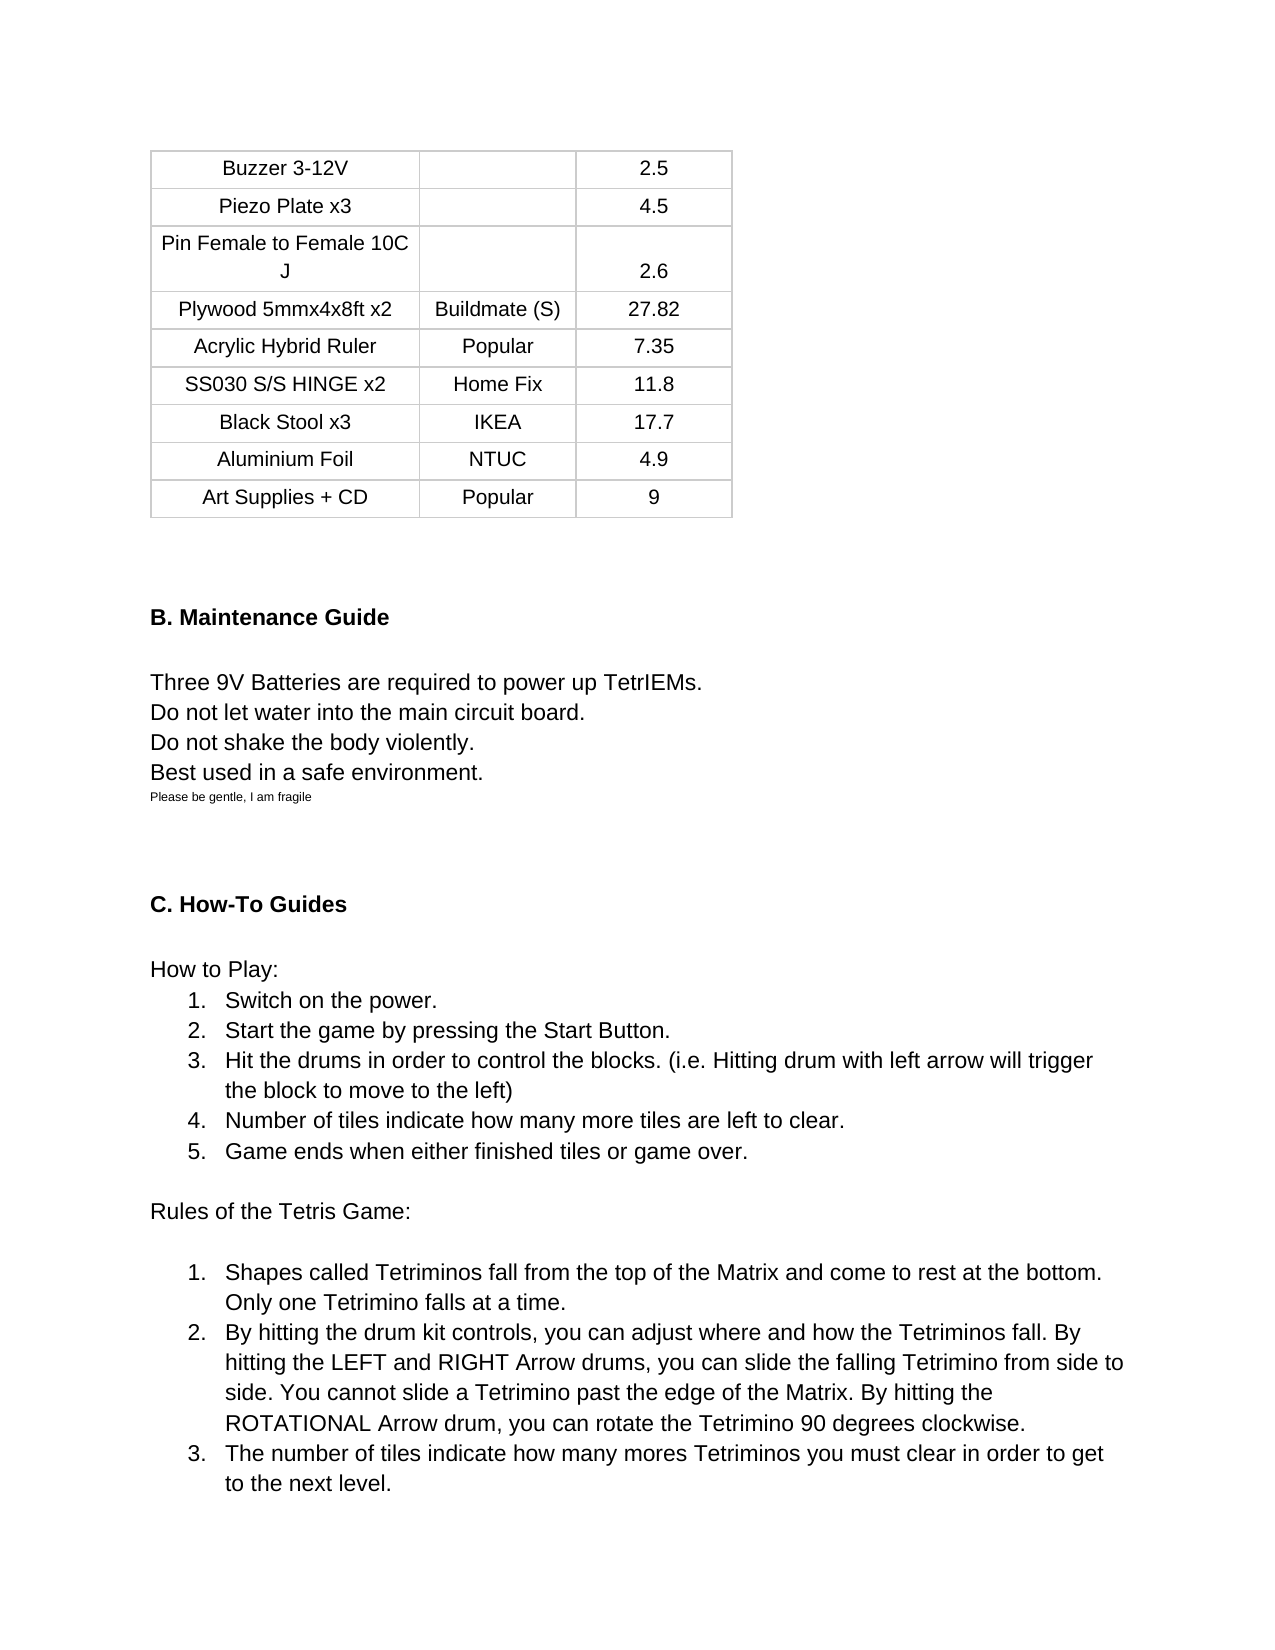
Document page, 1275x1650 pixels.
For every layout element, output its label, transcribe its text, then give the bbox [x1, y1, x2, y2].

list Shapes called Tetriminos fall from the top of the Matrix and come to rest at the bottom. Only one Tetrimino falls at a time. [187, 1258, 1125, 1315]
text Do not let water into the main circuit board. [150, 699, 1125, 725]
table_cell Pin Female to Female 10C J [152, 227, 419, 291]
subtitle B. Maintenance Guide [150, 604, 1125, 630]
table_cell Home Fix [420, 368, 575, 404]
text Do not shake the body violently. [150, 729, 1125, 756]
text Three 9V Batteries are required to power up TetrIEMs. [150, 669, 1125, 695]
text Please be gentle, I am fragile [150, 789, 1125, 804]
table_cell Buildmate (S) [420, 292, 575, 328]
text How to Play: [150, 956, 1125, 983]
table_cell Piezo Plate x3 [152, 189, 419, 225]
table_cell Popular [420, 481, 575, 517]
table_cell IKEA [420, 405, 575, 441]
table_cell 4.9 [577, 443, 731, 479]
table_cell [420, 152, 575, 188]
text Rules of the Tetris Game: [150, 1198, 1125, 1224]
table_cell Plywood 5mmx4x8ft x2 [152, 292, 419, 328]
table_cell NTUC [420, 443, 575, 479]
table_cell 2.5 [577, 152, 731, 188]
table_cell [420, 189, 575, 225]
list Switch on the power. [187, 987, 1125, 1013]
table_cell Black Stool x3 [152, 405, 419, 441]
table_cell 4.5 [577, 189, 731, 225]
table_cell 7.35 [577, 330, 731, 366]
table_cell 9 [577, 481, 731, 517]
list Number of tiles indicate how many more tiles are left to clear. [187, 1107, 1125, 1134]
list The number of tiles indicate how many mores Tetriminos you must clear in order to get to the next level. [187, 1440, 1125, 1496]
table_cell Buzzer 3-12V [152, 152, 419, 188]
table_cell SS030 S/S HINGE x2 [152, 368, 419, 404]
table_cell 2.6 [577, 227, 731, 291]
table_cell 11.8 [577, 368, 731, 404]
list Hit the drums in order to control the blocks. (i.e. Hitting drum with left arrow will trigger the block to move to the left) [187, 1047, 1125, 1103]
table_cell Popular [420, 330, 575, 366]
table_cell Aluminium Foil [152, 443, 419, 479]
table_cell 17.7 [577, 405, 731, 441]
list Game ends when either finished tiles or game over. [187, 1138, 1125, 1164]
table_cell 27.82 [577, 292, 731, 328]
table_cell Acrylic Hybrid Ruler [152, 330, 419, 366]
subtitle C. How-To Guides [150, 891, 1125, 918]
table_cell Art Supplies + CD [152, 481, 419, 517]
list Start the game by pressing the Start Button. [187, 1017, 1125, 1043]
text Best used in a safe environment. [150, 759, 1125, 786]
table_cell [420, 227, 575, 291]
list By hitting the drum kit controls, you can adjust where and how the Tetriminos fall. By hitting the LEFT and RIGHT Arrow drums, you can slide the falling Tetrimino from side to side. You cannot slide a Tetrimino past the edge of the Matrix. By hitting the ROTATIONAL Arrow drum, you can rotate the Tetrimino 90 degrees clockwise. [187, 1319, 1125, 1436]
